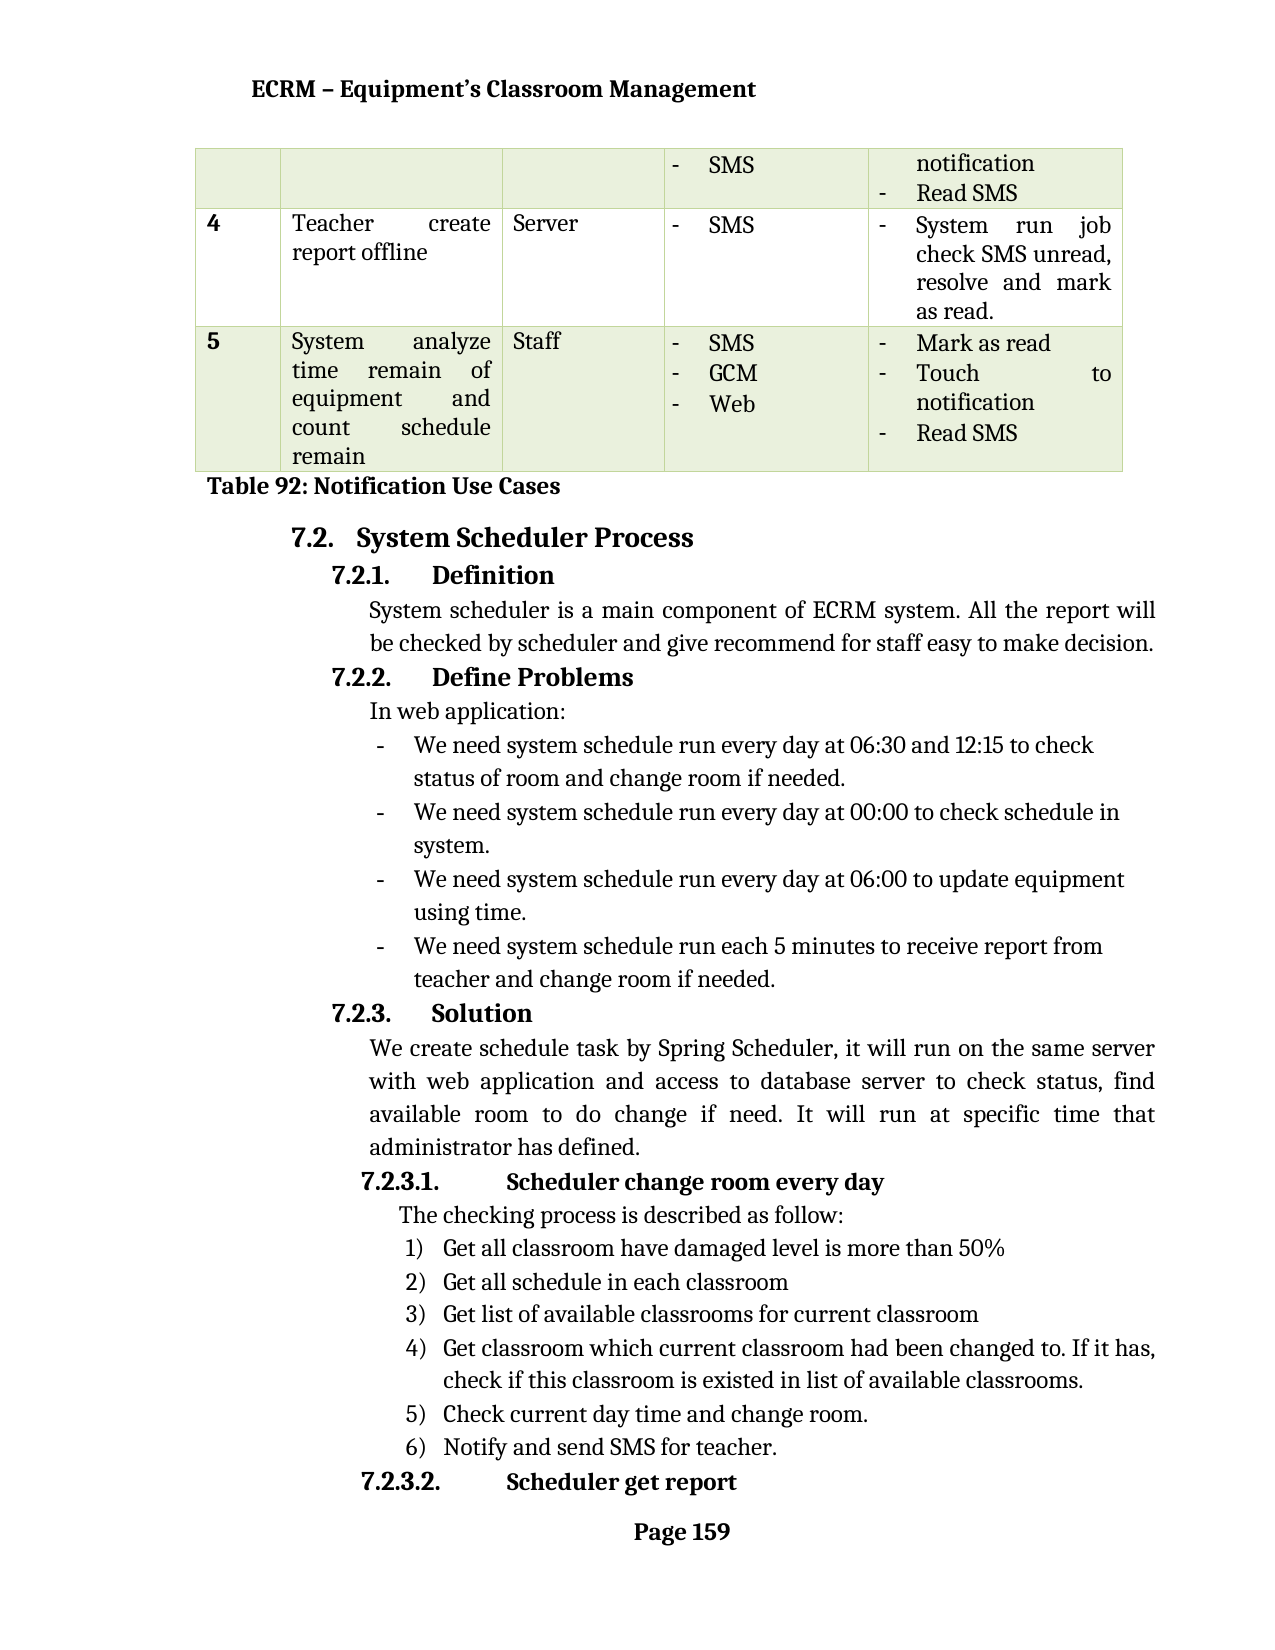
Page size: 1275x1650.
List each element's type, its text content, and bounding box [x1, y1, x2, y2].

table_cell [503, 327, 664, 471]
list Define Problems [332, 662, 1157, 693]
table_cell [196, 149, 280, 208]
list We need system schedule run each 5 minutes to receive report from teacher and change room if needed. [376, 931, 1157, 993]
list Definition [332, 560, 1157, 591]
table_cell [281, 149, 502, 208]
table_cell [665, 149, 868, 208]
list Scheduler get report [361, 1466, 1157, 1497]
list Scheduler change room every day [361, 1166, 1157, 1197]
list Notify and send SMS for teacher. [406, 1432, 1157, 1461]
list In web application: [369, 697, 1157, 726]
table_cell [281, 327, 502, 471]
list Get classroom which current classroom had been changed to. If it has, check if this classroom is existed in list of available classrooms. [406, 1333, 1157, 1395]
list Get all schedule in each classroom [406, 1267, 1157, 1296]
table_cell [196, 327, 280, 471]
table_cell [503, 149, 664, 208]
list The checking process is described as follow: [399, 1201, 1157, 1230]
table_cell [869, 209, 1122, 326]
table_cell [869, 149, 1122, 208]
list We create schedule task by Spring Scheduler, it will run on the same server with web application and access to database server to check status, find available room to do change if need. It will run at specific time that administrator has defined. [369, 1033, 1157, 1161]
list Solution [332, 998, 1157, 1029]
list System Scheduler Process [291, 521, 1157, 555]
list Get list of available classrooms for current classroom [406, 1300, 1157, 1329]
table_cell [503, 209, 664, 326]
list Check current day time and change room. [406, 1399, 1157, 1428]
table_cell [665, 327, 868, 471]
list Get all classroom have damaged level is more than 50% [406, 1234, 1157, 1263]
list We need system schedule run every day at 00:00 to check schedule in system. [376, 797, 1157, 860]
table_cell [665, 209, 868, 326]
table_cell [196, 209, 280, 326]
list System scheduler is a main component of ECRM system. All the report will be checked by scheduler and give recommend for staff easy to make decision. [369, 596, 1157, 657]
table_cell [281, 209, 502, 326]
list We need system schedule run every day at 06:00 to update equipment using time. [376, 864, 1157, 927]
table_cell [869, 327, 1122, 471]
list We need system schedule run every day at 06:30 and 12:15 to check status of room and change room if needed. [376, 730, 1157, 793]
